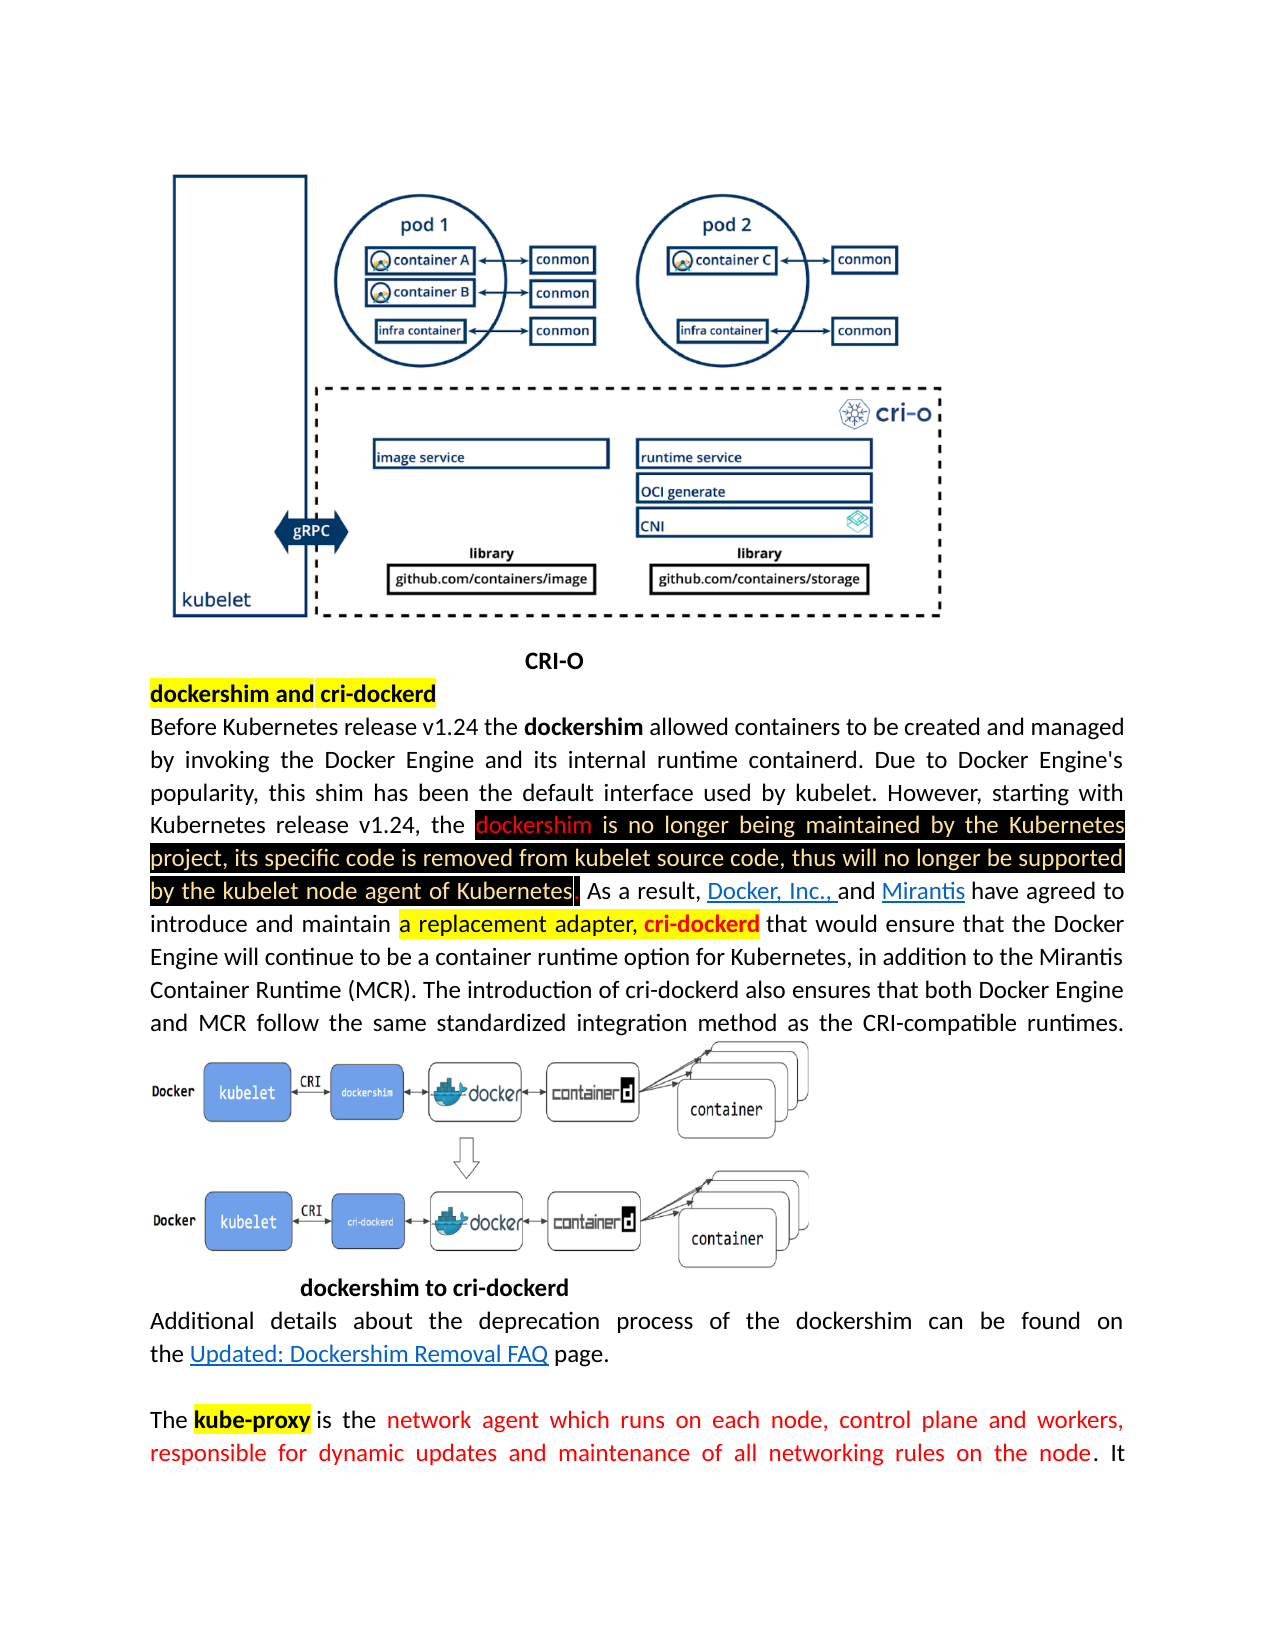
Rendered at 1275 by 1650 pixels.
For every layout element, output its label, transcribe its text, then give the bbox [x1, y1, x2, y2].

picture [150, 150, 1008, 643]
text Additional details about the deprecation process of the dockershim can be found on the Updated: Dockershim Removal FAQ page. [150, 1305, 1125, 1369]
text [150, 1404, 1125, 1467]
text dockershim to cri-dockerd [150, 1272, 1125, 1303]
text dockershim and cri-dockerd Before Kubernetes release v1.24 the dockershim allowed containers to be created and managed by invoking the Docker Engine and its internal runtime containerd. Due to Docker Engine's popularity, this shim has been the default interface used by kubelet. However, starting with Kubernetes release v1.24, the dockershim is no longer being maintained by the Kubernetes project, its specific code is removed from kubelet source code, thus will no longer be supported by the kubelet node agent of Kubernetes. As a result, Docker, Inc., and Mirantis have agreed to introduce and maintain a replacement adapter, cri-dockerd that would ensure that the Docker Engine will continue to be a container runtime option for Kubernetes, in addition to the Mirantis Container Runtime (MCR). The introduction of cri-dockerd also ensures that both Docker Engine and MCR follow the same standardized integration method as the CRI-compatible runtimes. [150, 678, 1125, 843]
picture [150, 1040, 809, 1271]
text CRI-O [450, 645, 1125, 676]
